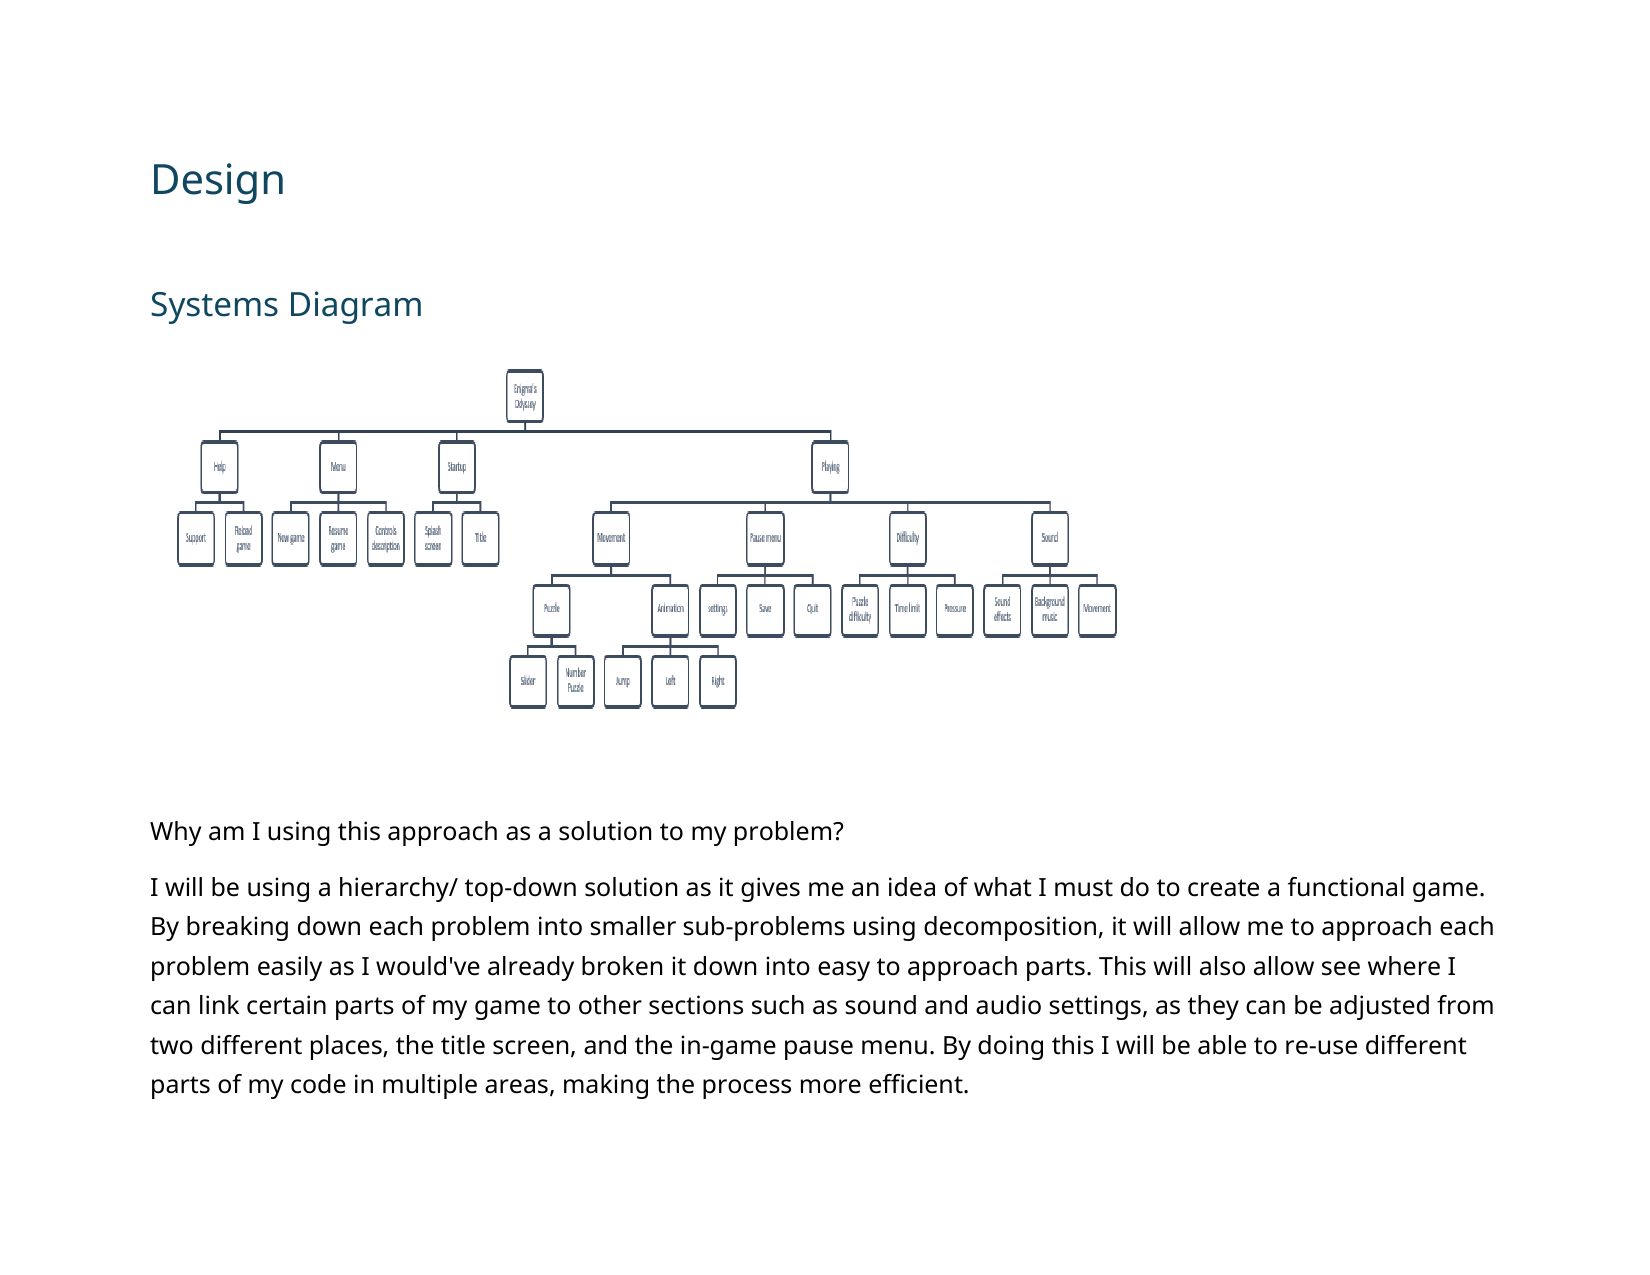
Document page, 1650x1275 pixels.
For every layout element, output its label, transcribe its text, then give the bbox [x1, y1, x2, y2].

text Why am I using this approach as a solution to my problem? [150, 813, 1500, 847]
picture [150, 341, 1125, 792]
subtitle Systems Diagram [150, 280, 1500, 326]
text I will be using a hierarchy/ top-down solution as it gives me an idea of what I must do to create a functional game. By breaking down each problem into smaller sub-problems using decomposition, it will allow me to approach each problem easily as I would've already broken it down into easy to approach parts. This will also allow see where I can link certain parts of my game to other sections such as sound and audio settings, as they can be adjusted from two different places, the title screen, and the in-game pause menu. By doing this I will be able to re-use different parts of my code in multiple areas, making the process more efficient. [150, 869, 1500, 1101]
subtitle Design [150, 150, 1500, 207]
